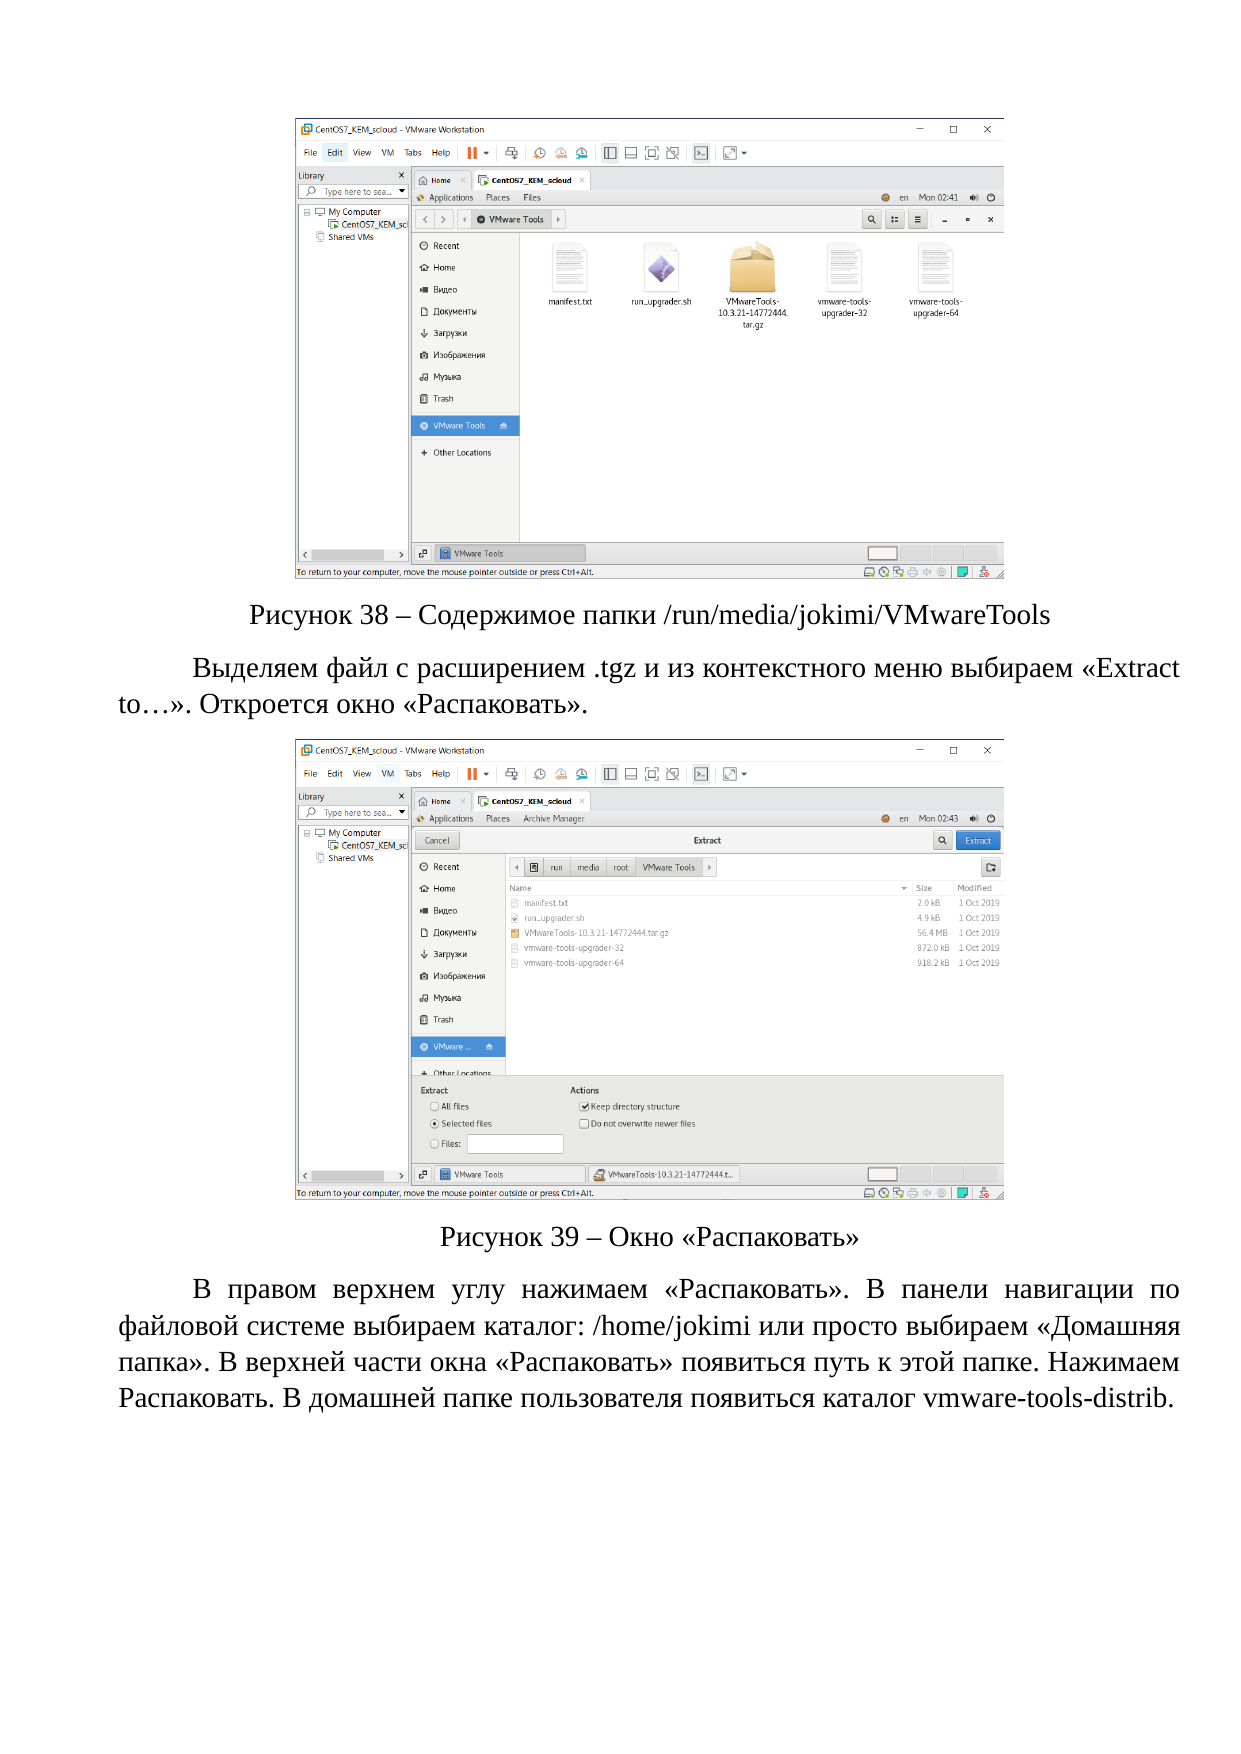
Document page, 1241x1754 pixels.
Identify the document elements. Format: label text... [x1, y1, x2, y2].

text Рисунок 39 – Окно «Распаковать» [118, 1219, 1181, 1252]
text Выделяем файл с расширением .tgz и из контекстного меню выбираем «Extract to…». Откроется окно «Распаковать». [118, 650, 1181, 720]
text В правом верхнем углу нажимаем «Распаковать». В панели навигации по файловой системе выбираем каталог: /home/jokimi или просто выбираем «Домашняя папка». В верхней части окна «Распаковать» появиться путь к этой папке. Нажимаем Распаковать. В домашней папке пользователя появиться каталог vmware-tools-distrib. [118, 1271, 1181, 1413]
text Рисунок 38 – Содержимое папки /run/media/jokimi/VMwareTools [118, 597, 1181, 631]
picture [295, 118, 1004, 579]
picture [295, 739, 1004, 1200]
